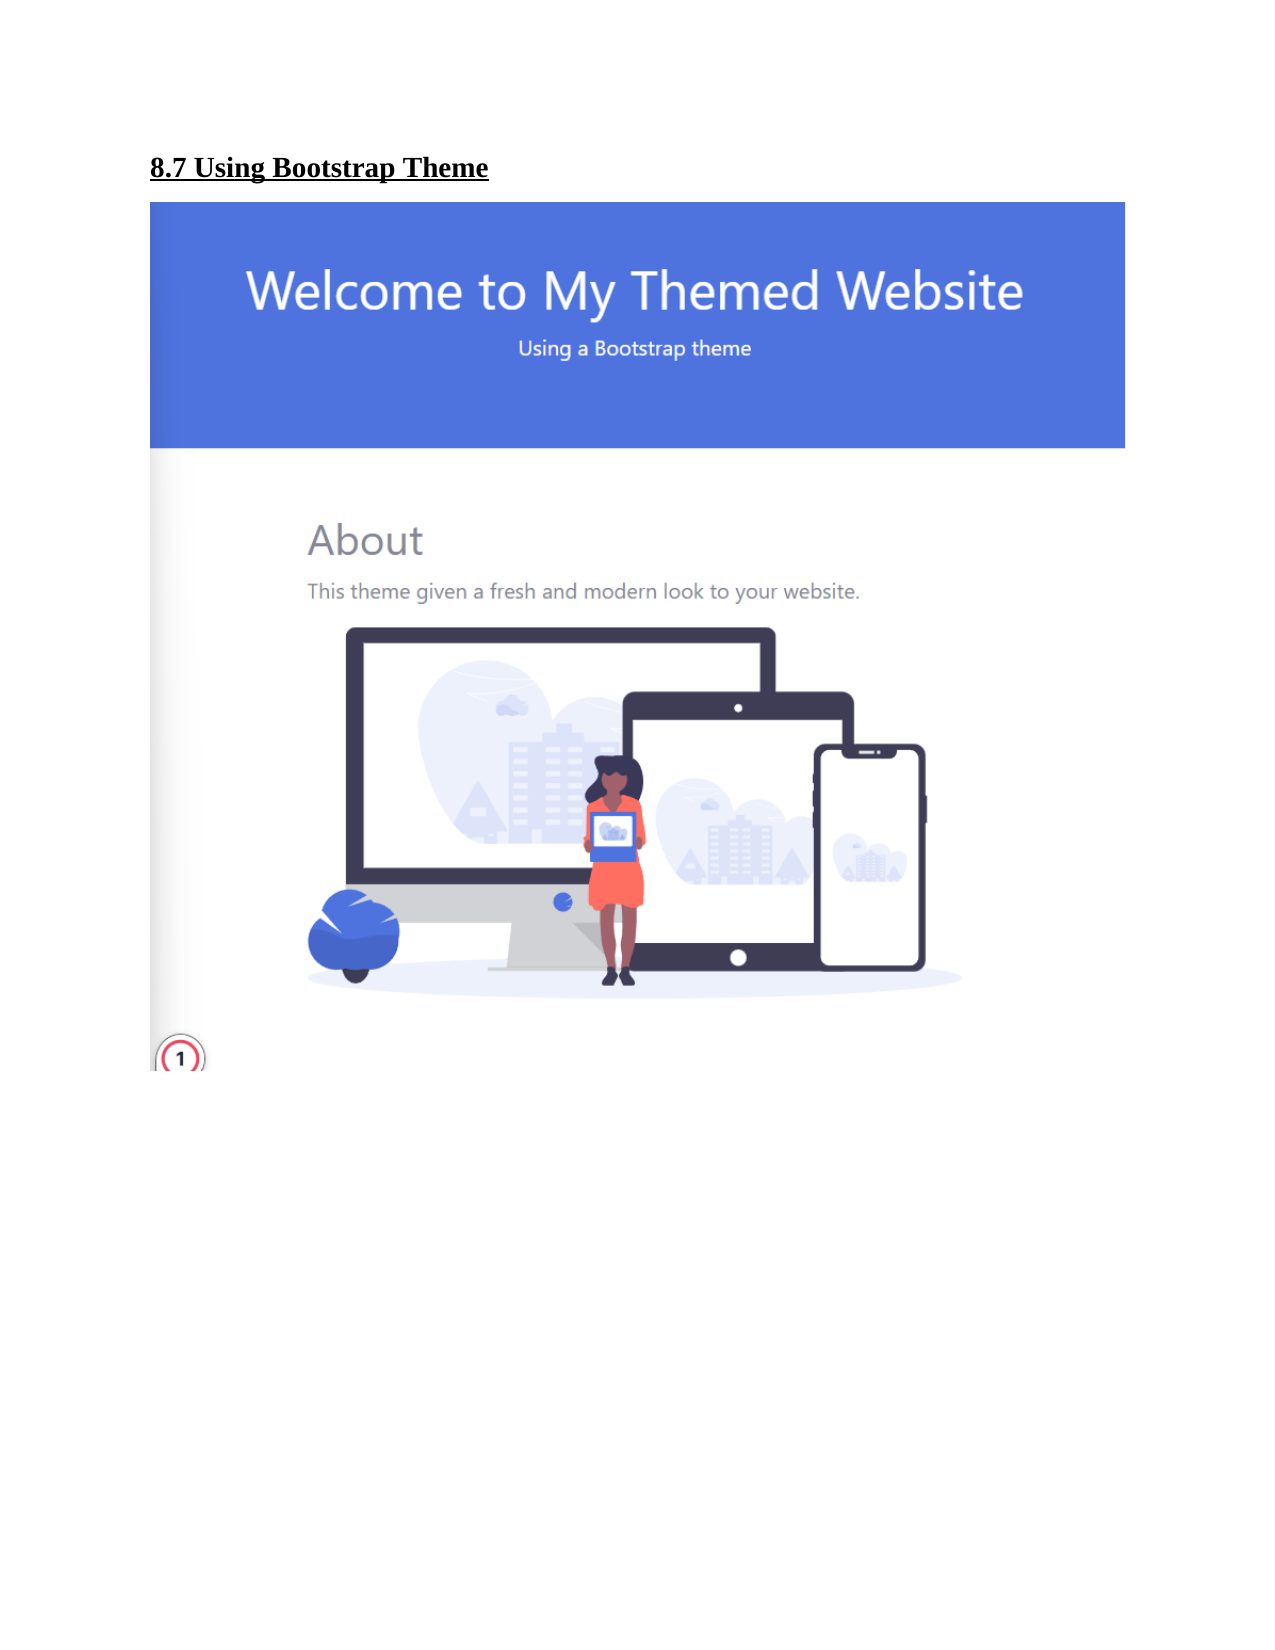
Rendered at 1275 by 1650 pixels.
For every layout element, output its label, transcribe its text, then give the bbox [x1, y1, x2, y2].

picture [150, 202, 1125, 1071]
text 8.7 Using Bootstrap Theme [150, 150, 1125, 183]
